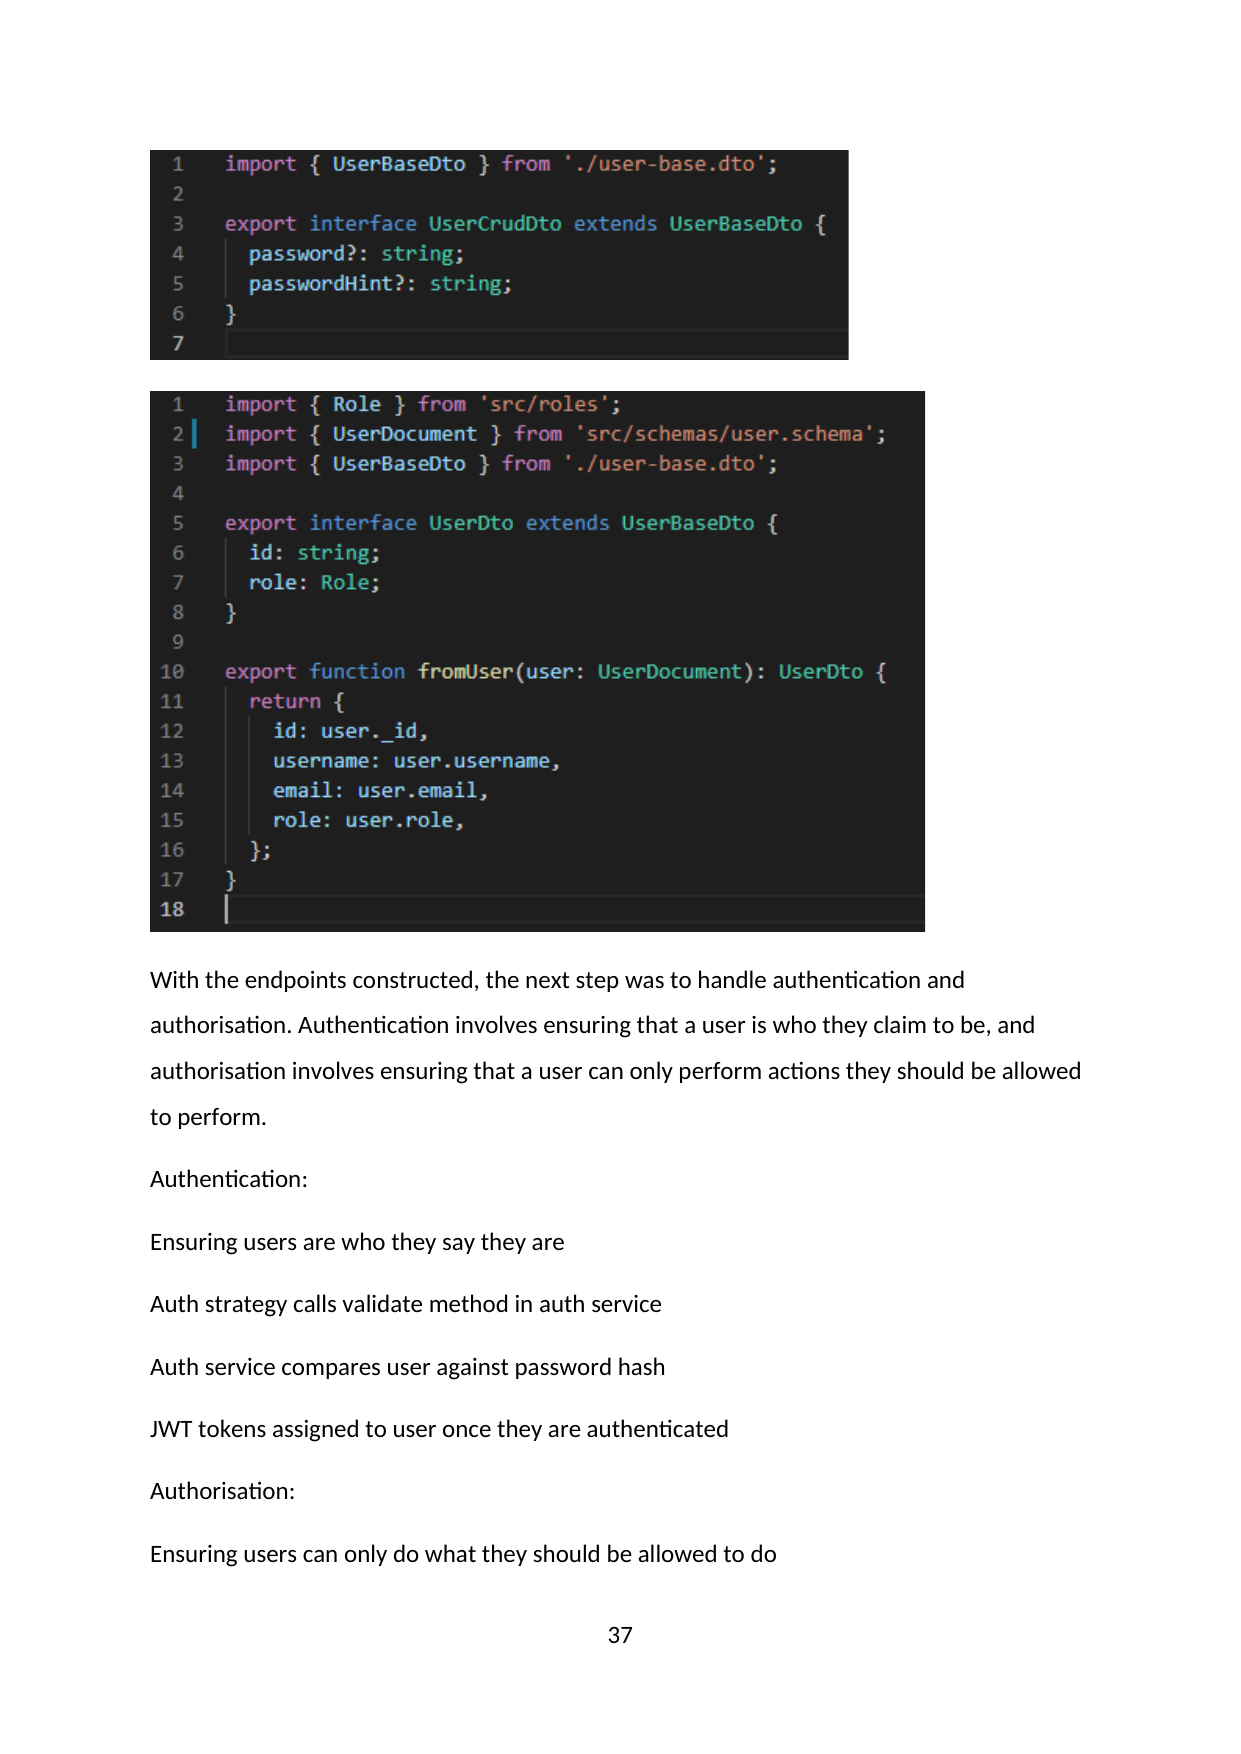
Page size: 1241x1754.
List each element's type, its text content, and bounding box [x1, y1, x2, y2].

picture [150, 391, 926, 932]
text Auth strategy calls validate method in auth service [150, 1288, 1090, 1319]
picture [150, 150, 849, 360]
text Ensuring users can only do what they should be allowed to do [150, 1538, 1090, 1568]
text Ensuring users are who they say they are [150, 1226, 1090, 1256]
text Auth service compares user against password hash [150, 1351, 1090, 1381]
text With the endpoints constructed, the next step was to handle authentication and authorisation. Authentication involves ensuring that a user is who they claim to be, and authorisation involves ensuring that a user can only perform actions they should be allowed to perform. [150, 964, 1090, 1132]
text Authorisation: [150, 1475, 1090, 1506]
text JWT tokens assigned to user once they are authenticated [150, 1413, 1090, 1443]
text Authentication: [150, 1163, 1090, 1194]
